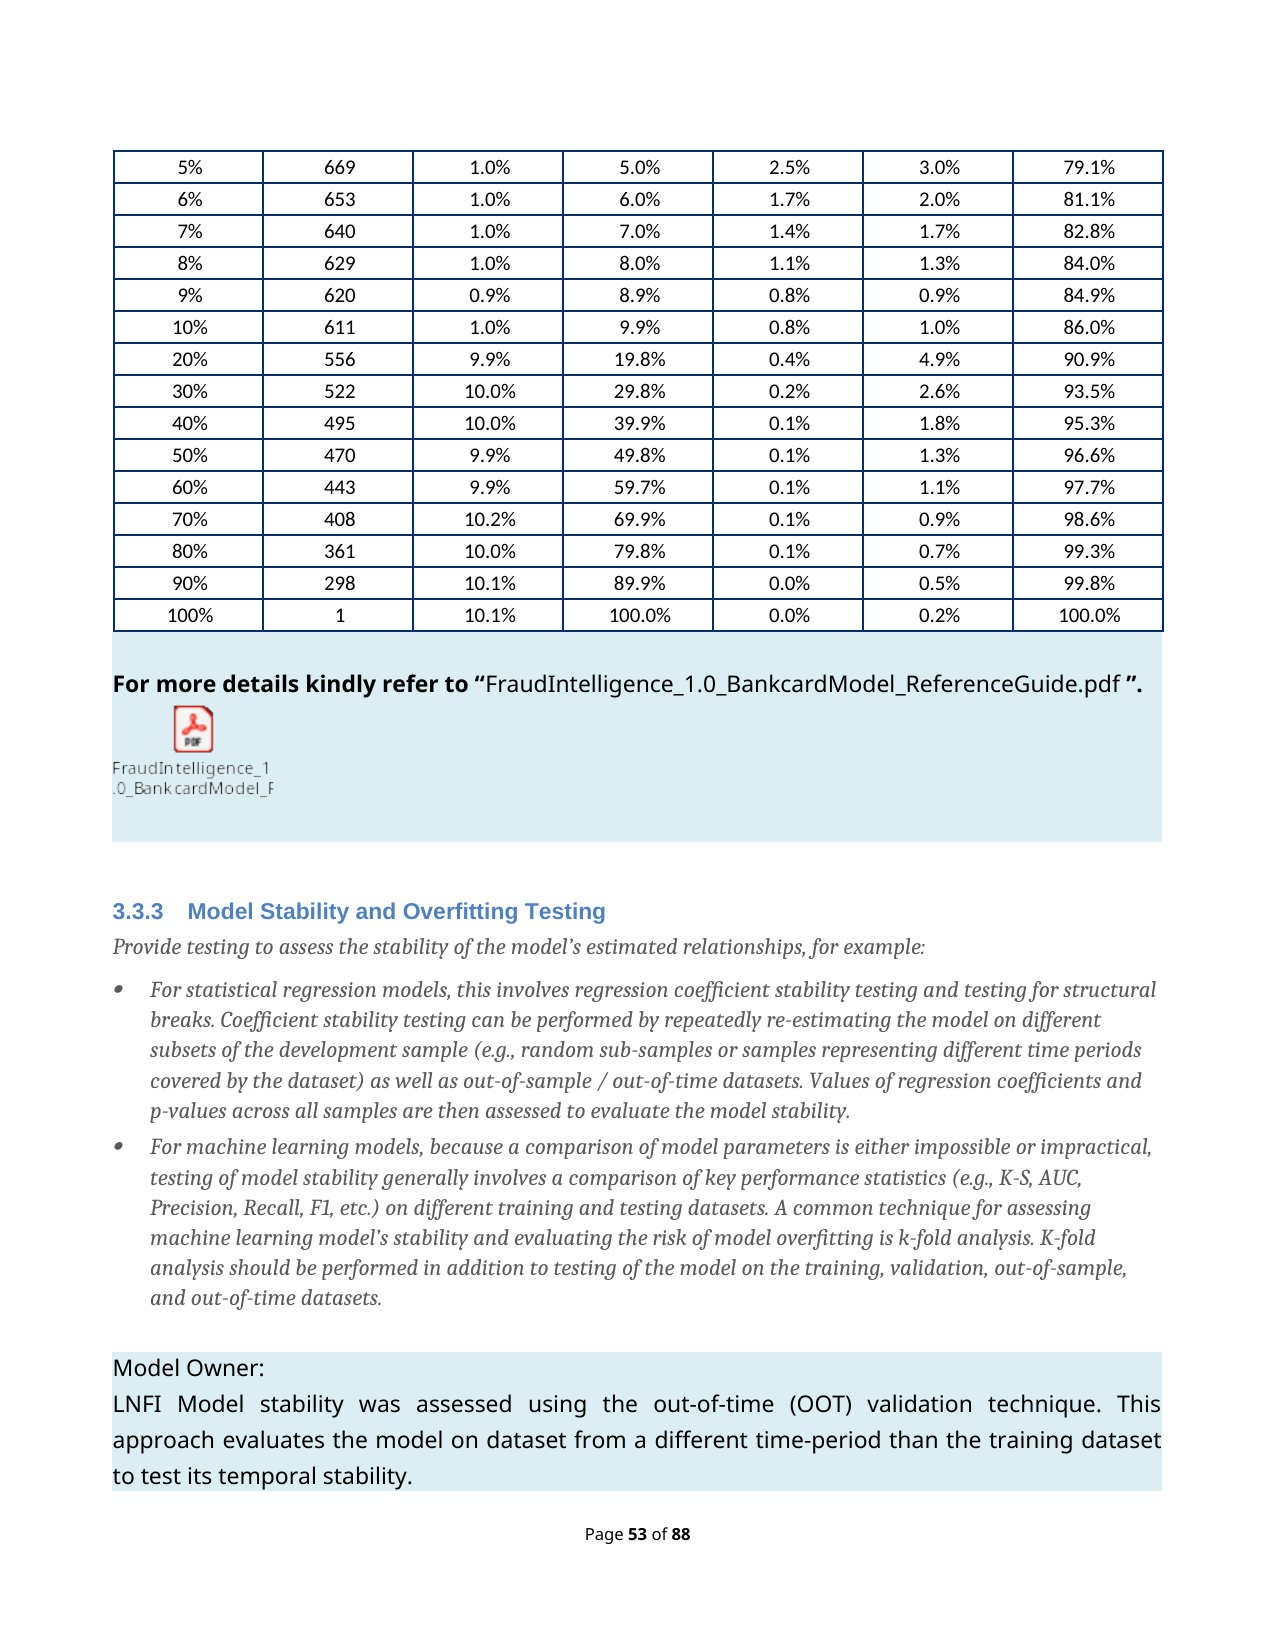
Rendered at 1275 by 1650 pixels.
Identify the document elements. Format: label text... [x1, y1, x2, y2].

table_cell 1.0% [414, 152, 562, 182]
table_cell 653 [264, 184, 412, 214]
table_cell 29.8% [564, 376, 712, 406]
table_cell 0.0% [714, 600, 862, 630]
table_cell 0.1% [714, 472, 862, 502]
table_cell 20% [115, 344, 262, 374]
table_cell 99.8% [1014, 568, 1162, 598]
table_cell 0.7% [864, 536, 1012, 566]
table_cell 408 [264, 504, 412, 534]
table_cell 0.9% [864, 504, 1012, 534]
table_cell 556 [264, 344, 412, 374]
text For more details kindly refer to “FraudIntelligence_1.0_BankcardModel_ReferenceGuide.pdf ”. [112, 668, 1162, 699]
table_cell 8.0% [564, 248, 712, 278]
table_cell 443 [264, 472, 412, 502]
table_cell 629 [264, 248, 412, 278]
table_cell 2.6% [864, 376, 1012, 406]
table_cell 7.0% [564, 216, 712, 246]
table_cell 0.8% [714, 280, 862, 310]
table_cell 60% [115, 472, 262, 502]
table_cell 0.4% [714, 344, 862, 374]
table_cell 0.8% [714, 312, 862, 342]
table_cell 0.2% [714, 376, 862, 406]
subtitle Model Stability and Overfitting Testing [112, 898, 1162, 924]
table_cell 10.1% [414, 600, 562, 630]
table_cell 620 [264, 280, 412, 310]
table_cell 79.1% [1014, 152, 1162, 182]
table_cell 99.3% [1014, 536, 1162, 566]
list For statistical regression models, this involves regression coefficient stability testing and testing for structural breaks. Coefficient stability testing can be performed by repeatedly re-estimating the model on different subsets of the development sample (e.g., random sub-samples or samples representing different time periods covered by the dataset) as well as out-of-sample / out-of-time datasets. Values of regression coefficients and p-values across all samples are then assessed to evaluate the model stability. [112, 977, 1162, 1124]
table_cell 611 [264, 312, 412, 342]
table_cell 90% [115, 568, 262, 598]
table_cell 81.1% [1014, 184, 1162, 214]
text Model Owner: [112, 1352, 1162, 1383]
table_cell 1.0% [864, 312, 1012, 342]
table_cell 84.9% [1014, 280, 1162, 310]
table_cell 1.0% [414, 312, 562, 342]
table_cell 10.0% [414, 536, 562, 566]
table_cell 1.1% [864, 472, 1012, 502]
table_cell 100% [115, 600, 262, 630]
table_cell 0.5% [864, 568, 1012, 598]
table_cell 10.0% [414, 376, 562, 406]
table_cell 89.9% [564, 568, 712, 598]
table_cell 49.8% [564, 440, 712, 470]
table_cell 98.6% [1014, 504, 1162, 534]
text LNFI Model stability was assessed using the out-of-time (OOT) validation technique. This approach evaluates the model on dataset from a different time-period than the training dataset to test its temporal stability. [112, 1388, 1162, 1491]
table_cell 5.0% [564, 152, 712, 182]
table_cell 522 [264, 376, 412, 406]
table_cell 470 [264, 440, 412, 470]
table_cell 1 [264, 600, 412, 630]
table_cell 1.4% [714, 216, 862, 246]
table_cell 1.1% [714, 248, 862, 278]
table_cell 9.9% [414, 344, 562, 374]
table_cell 0.9% [864, 280, 1012, 310]
table_cell 82.8% [1014, 216, 1162, 246]
table_cell 0.1% [714, 504, 862, 534]
table_cell 10.0% [414, 408, 562, 438]
table_cell 79.8% [564, 536, 712, 566]
table_cell 93.5% [1014, 376, 1162, 406]
table_cell 1.0% [414, 184, 562, 214]
table_cell 361 [264, 536, 412, 566]
table_cell 69.9% [564, 504, 712, 534]
table_cell 4.9% [864, 344, 1012, 374]
table_cell 9.9% [564, 312, 712, 342]
table_cell 1.0% [414, 216, 562, 246]
table_cell 70% [115, 504, 262, 534]
table_cell 40% [115, 408, 262, 438]
table_cell 95.3% [1014, 408, 1162, 438]
table_cell 1.8% [864, 408, 1012, 438]
table_cell 6.0% [564, 184, 712, 214]
table_cell 2.0% [864, 184, 1012, 214]
table_cell 7% [115, 216, 262, 246]
table_cell 2.5% [714, 152, 862, 182]
table_cell 1.0% [414, 248, 562, 278]
table_cell 9% [115, 280, 262, 310]
table_cell 10.1% [414, 568, 562, 598]
table_cell 30% [115, 376, 262, 406]
table_cell 9.9% [414, 440, 562, 470]
table_cell 640 [264, 216, 412, 246]
table_cell 0.9% [414, 280, 562, 310]
table_cell 0.0% [714, 568, 862, 598]
table_cell 3.0% [864, 152, 1012, 182]
table_cell 80% [115, 536, 262, 566]
table_cell 97.7% [1014, 472, 1162, 502]
table_cell 495 [264, 408, 412, 438]
text Provide testing to assess the stability of the model’s estimated relationships, for example: [112, 934, 1162, 960]
table_cell 0.1% [714, 536, 862, 566]
table_cell 86.0% [1014, 312, 1162, 342]
table_cell 0.2% [864, 600, 1012, 630]
table_cell 10% [115, 312, 262, 342]
table_cell 10.2% [414, 504, 562, 534]
table_cell 8.9% [564, 280, 712, 310]
table_cell 9.9% [414, 472, 562, 502]
table_cell 84.0% [1014, 248, 1162, 278]
list For machine learning models, because a comparison of model parameters is either impossible or impractical, testing of model stability generally involves a comparison of key performance statistics (e.g., K-S, AUC, Precision, Recall, F1, etc.) on different training and testing datasets. A common technique for assessing machine learning model’s stability and evaluating the risk of model overfitting is k-fold analysis. K-fold analysis should be performed in addition to testing of the model on the training, validation, out-of-sample, and out-of-time datasets. [112, 1134, 1162, 1311]
table_cell 19.8% [564, 344, 712, 374]
table_cell 8% [115, 248, 262, 278]
table_cell 5% [115, 152, 262, 182]
table_cell 0.1% [714, 440, 862, 470]
table_cell 90.9% [1014, 344, 1162, 374]
table_cell 96.6% [1014, 440, 1162, 470]
table_cell 0.1% [714, 408, 862, 438]
table_cell 1.7% [864, 216, 1012, 246]
table_cell 669 [264, 152, 412, 182]
table_cell 50% [115, 440, 262, 470]
table_cell 298 [264, 568, 412, 598]
table_cell 39.9% [564, 408, 712, 438]
table_cell 1.3% [864, 440, 1012, 470]
table_cell 1.3% [864, 248, 1012, 278]
table_cell 6% [115, 184, 262, 214]
table_cell 100.0% [1014, 600, 1162, 630]
table_cell 1.7% [714, 184, 862, 214]
table_cell 59.7% [564, 472, 712, 502]
table_cell 100.0% [564, 600, 712, 630]
